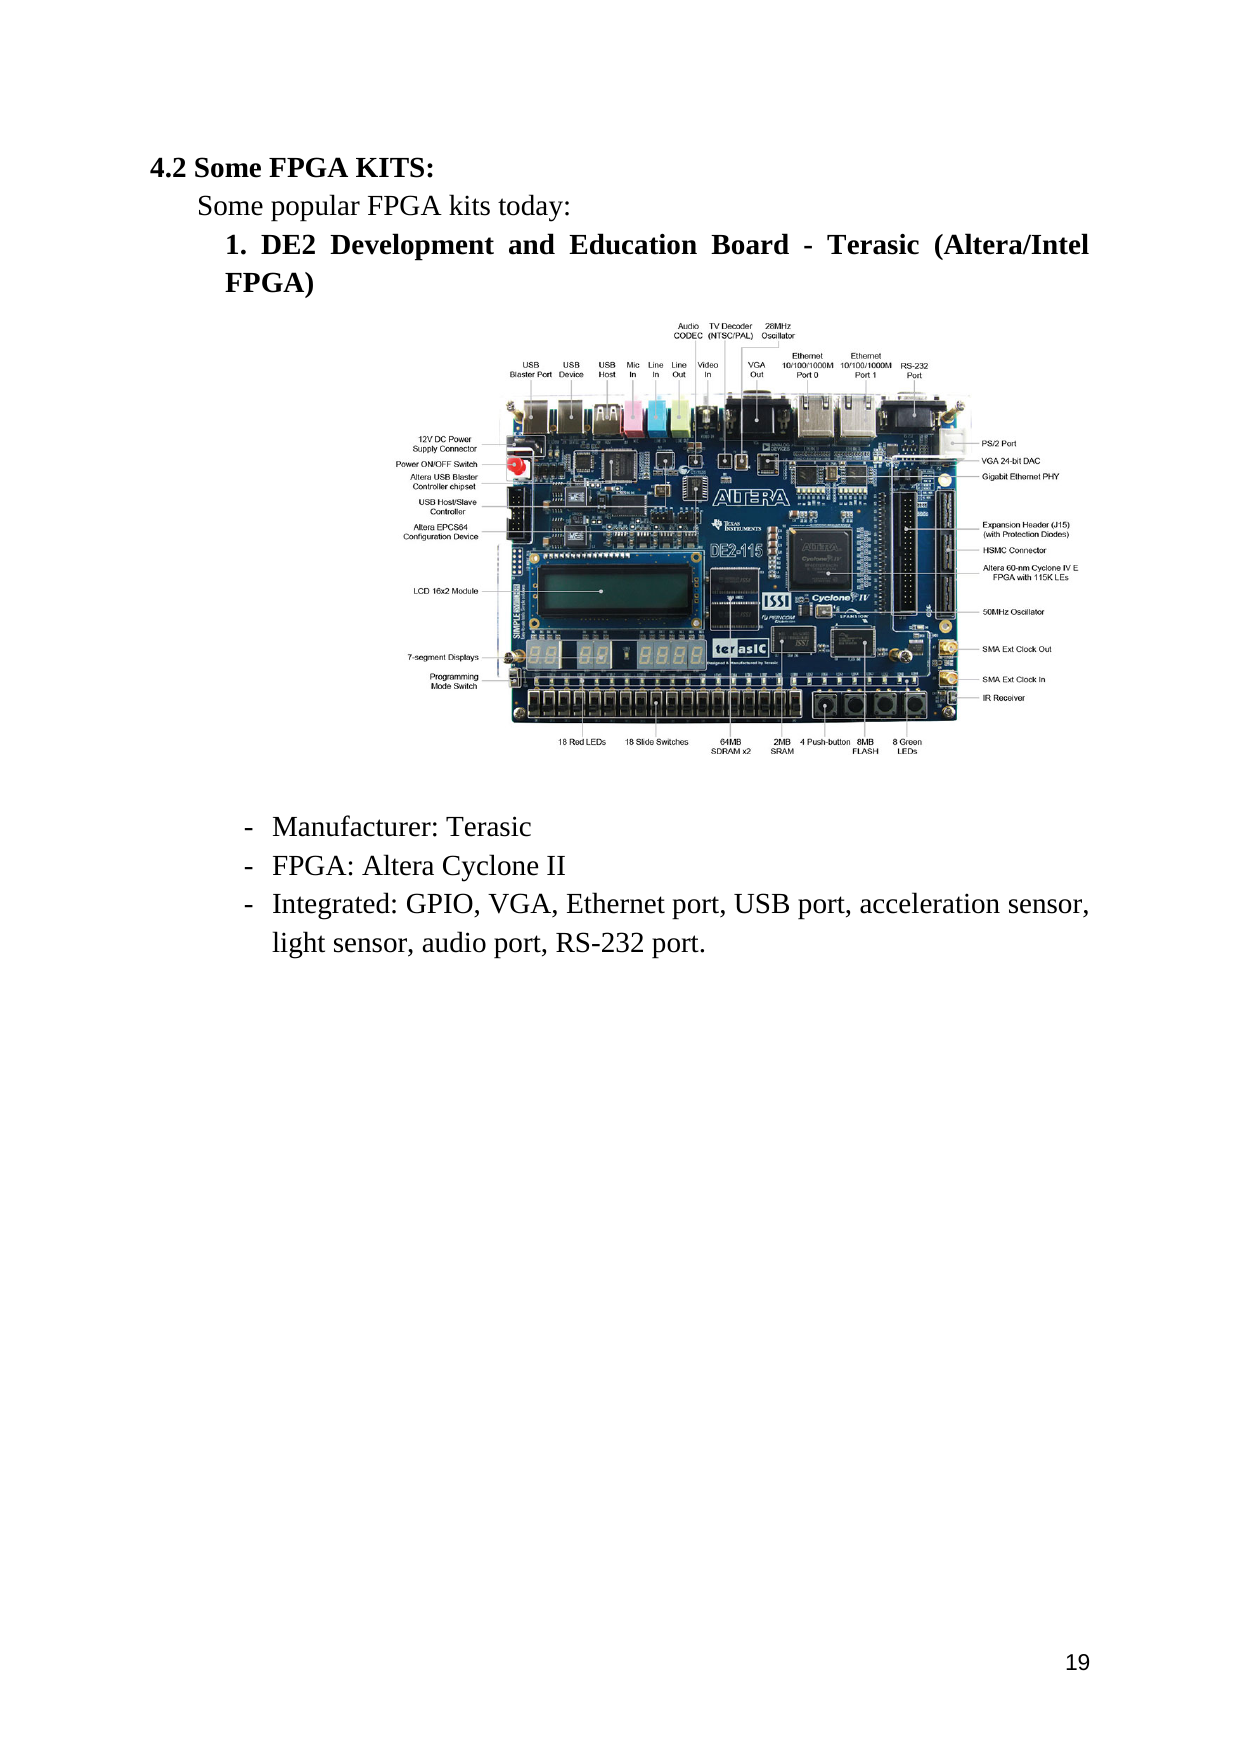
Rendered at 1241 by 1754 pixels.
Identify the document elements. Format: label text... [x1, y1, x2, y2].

list FPGA: Altera Cyclone II [244, 848, 1090, 881]
list Integrated: GPIO, VGA, Ethernet port, USB port, acceleration sensor, light sensor, audio port, RS-232 port. [244, 886, 1090, 958]
text Some popular FPGA kits today: [197, 188, 1090, 222]
list Manufacturer: Terasic [244, 809, 1090, 843]
text 1. DE2 Development and Education Board - Terasic (Altera/Intel FPGA) [225, 227, 1090, 299]
picture [382, 304, 1084, 767]
text 4.2 Some FPGA KITS: [150, 150, 1090, 183]
